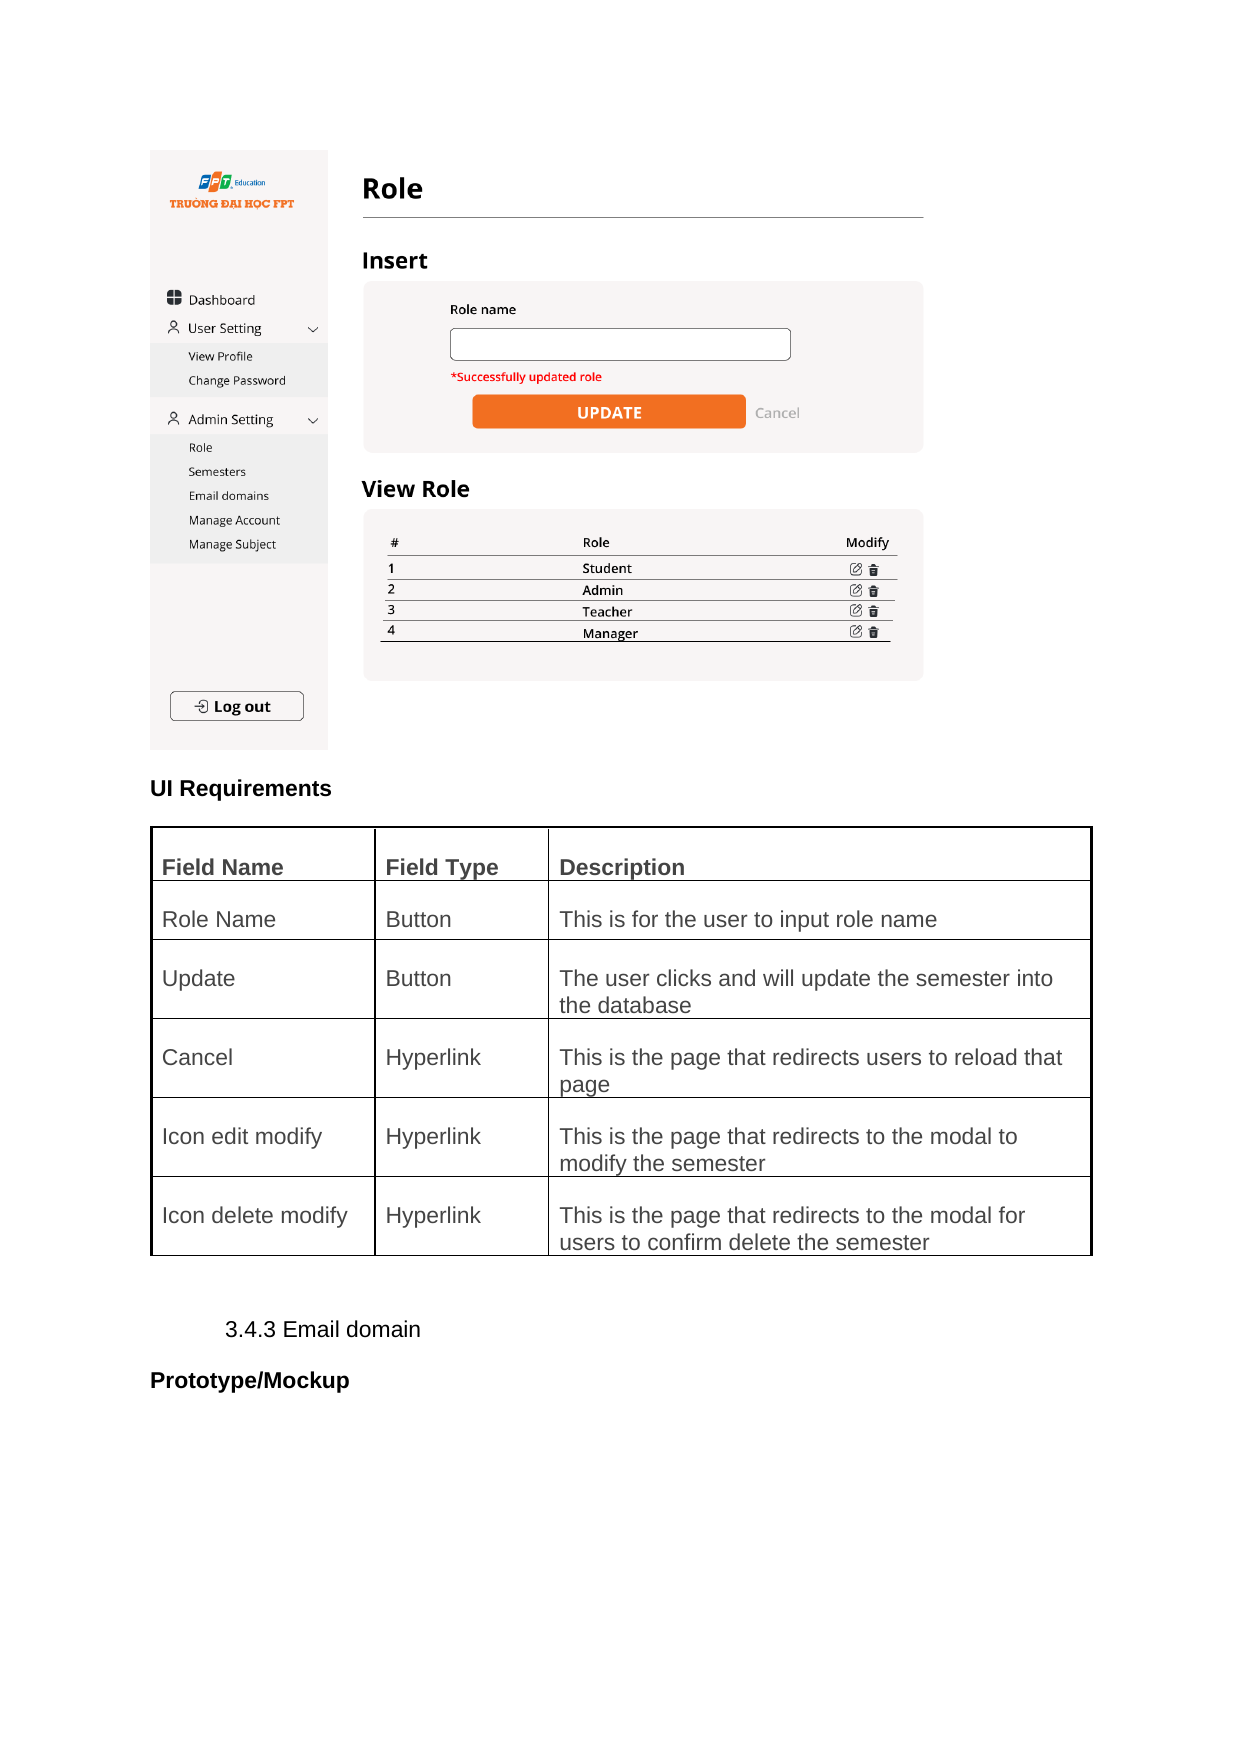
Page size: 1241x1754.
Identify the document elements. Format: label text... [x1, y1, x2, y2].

table_cell The user clicks and will update the semester into the database [549, 940, 1090, 1018]
table_cell Icon edit modify [153, 1098, 374, 1176]
table_header Field Type [376, 828, 548, 880]
text Prototype/Mockup [150, 1367, 1090, 1393]
table_cell Update [153, 940, 374, 1018]
table_cell This is the page that redirects users to reload that page [549, 1019, 1090, 1097]
picture [150, 150, 998, 750]
table_cell Role Name [153, 881, 374, 939]
table_cell Hyperlink [376, 1177, 548, 1255]
table_cell Hyperlink [376, 1098, 548, 1176]
table_cell This is the page that redirects to the modal for users to confirm delete the semester [549, 1177, 1090, 1255]
table_cell Cancel [153, 1019, 374, 1097]
table_cell Hyperlink [376, 1019, 548, 1097]
table_header Field Name [153, 828, 375, 880]
table_cell Button [376, 881, 548, 939]
subtitle 3.4.3 Email domain [150, 1316, 1090, 1342]
table_cell This is for the user to input role name [549, 881, 1090, 939]
table_cell This is the page that redirects to the modal to modify the semester [549, 1098, 1090, 1176]
table_cell Icon delete modify [153, 1177, 374, 1255]
table_header Description [549, 828, 1090, 880]
table_cell Button [376, 940, 548, 1018]
text UI Requirements [150, 774, 1090, 801]
